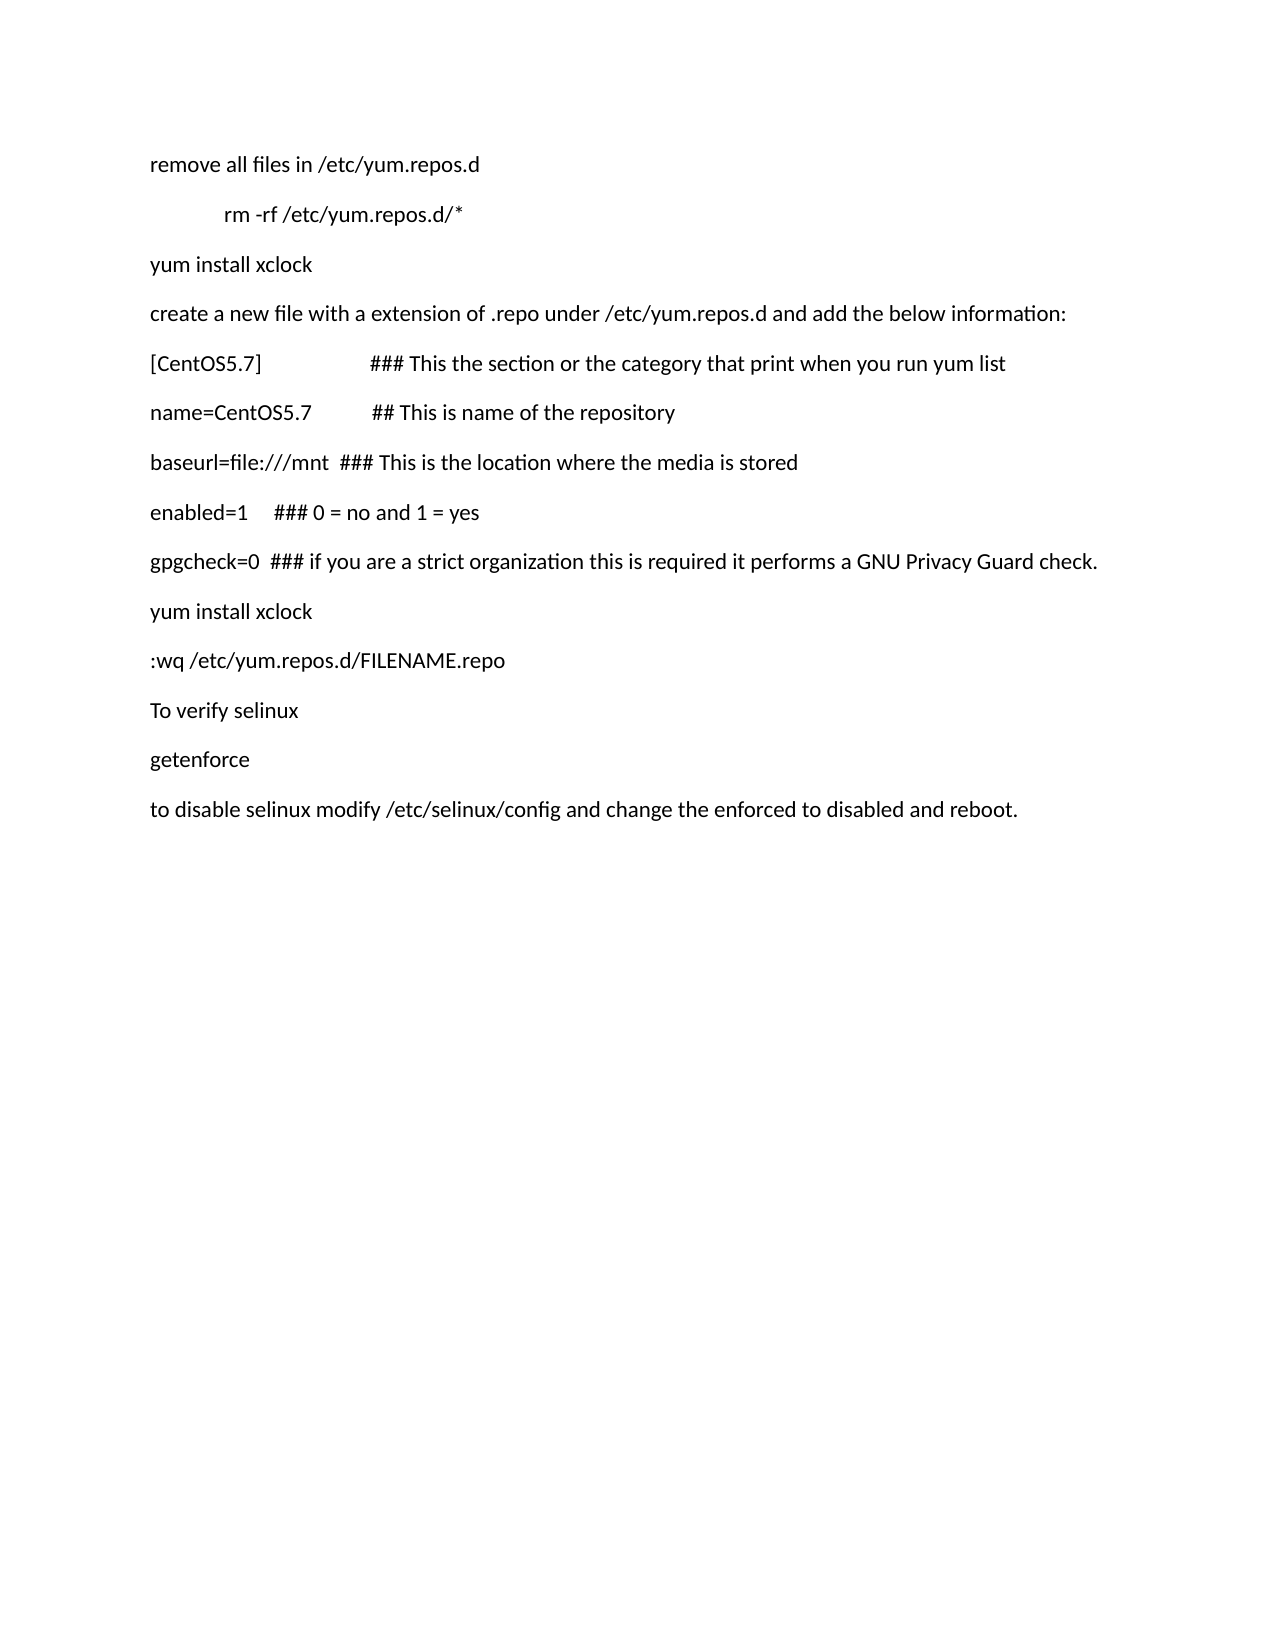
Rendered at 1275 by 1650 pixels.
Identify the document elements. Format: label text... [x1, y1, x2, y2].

text to disable selinux modify /etc/selinux/config and change the enforced to disabled and reboot. [150, 794, 1219, 823]
text To verify selinux [150, 695, 1219, 724]
text remove all files in /etc/yum.repos.d [150, 150, 1219, 179]
text :wq /etc/yum.repos.d/FILENAME.repo [150, 646, 1219, 674]
text [CentOS5.7] ### This the section or the category that print when you run yum list [150, 348, 1219, 377]
text yum install xclock [150, 596, 1219, 625]
text name=CentOS5.7 ## This is name of the repository [150, 398, 1219, 427]
text rm -rf /etc/yum.repos.d/* [150, 199, 1219, 228]
text gpgcheck=0 ### if you are a strict organization this is required it performs a GNU Privacy Guard check. [150, 547, 1219, 575]
text getenforce [150, 745, 1219, 774]
text yum install xclock [150, 249, 1219, 278]
text enabled=1 ### 0 = no and 1 = yes [150, 497, 1219, 526]
text create a new file with a extension of .repo under /etc/yum.repos.d and add the below information: [150, 299, 1219, 327]
text baseurl=file:///mnt ### This is the location where the media is stored [150, 447, 1219, 476]
